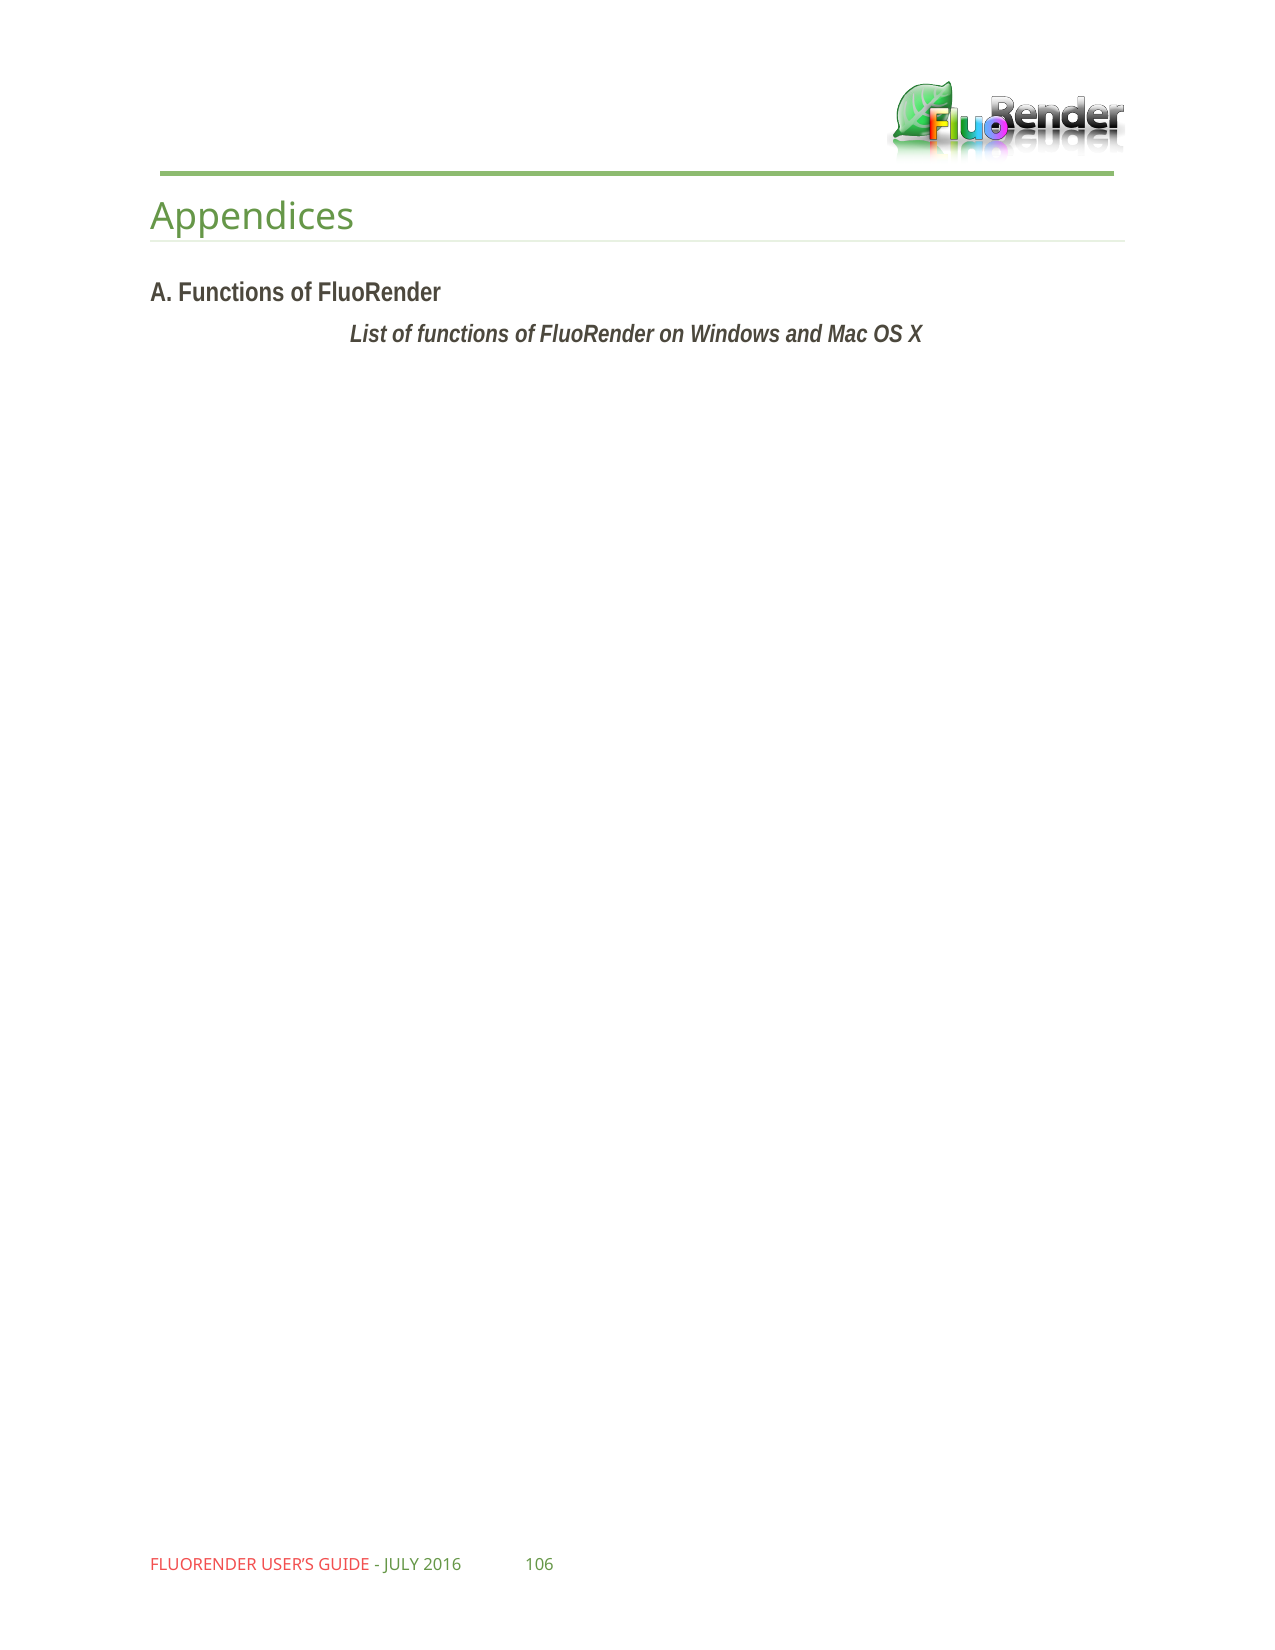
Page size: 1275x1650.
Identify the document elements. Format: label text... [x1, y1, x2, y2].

picture [887, 75, 1125, 165]
subtitle A. Functions of FluoRender [150, 276, 1125, 307]
subtitle Appendices [150, 189, 1125, 240]
subtitle List of functions of FluoRender on Windows and Mac OS X [150, 319, 1125, 348]
